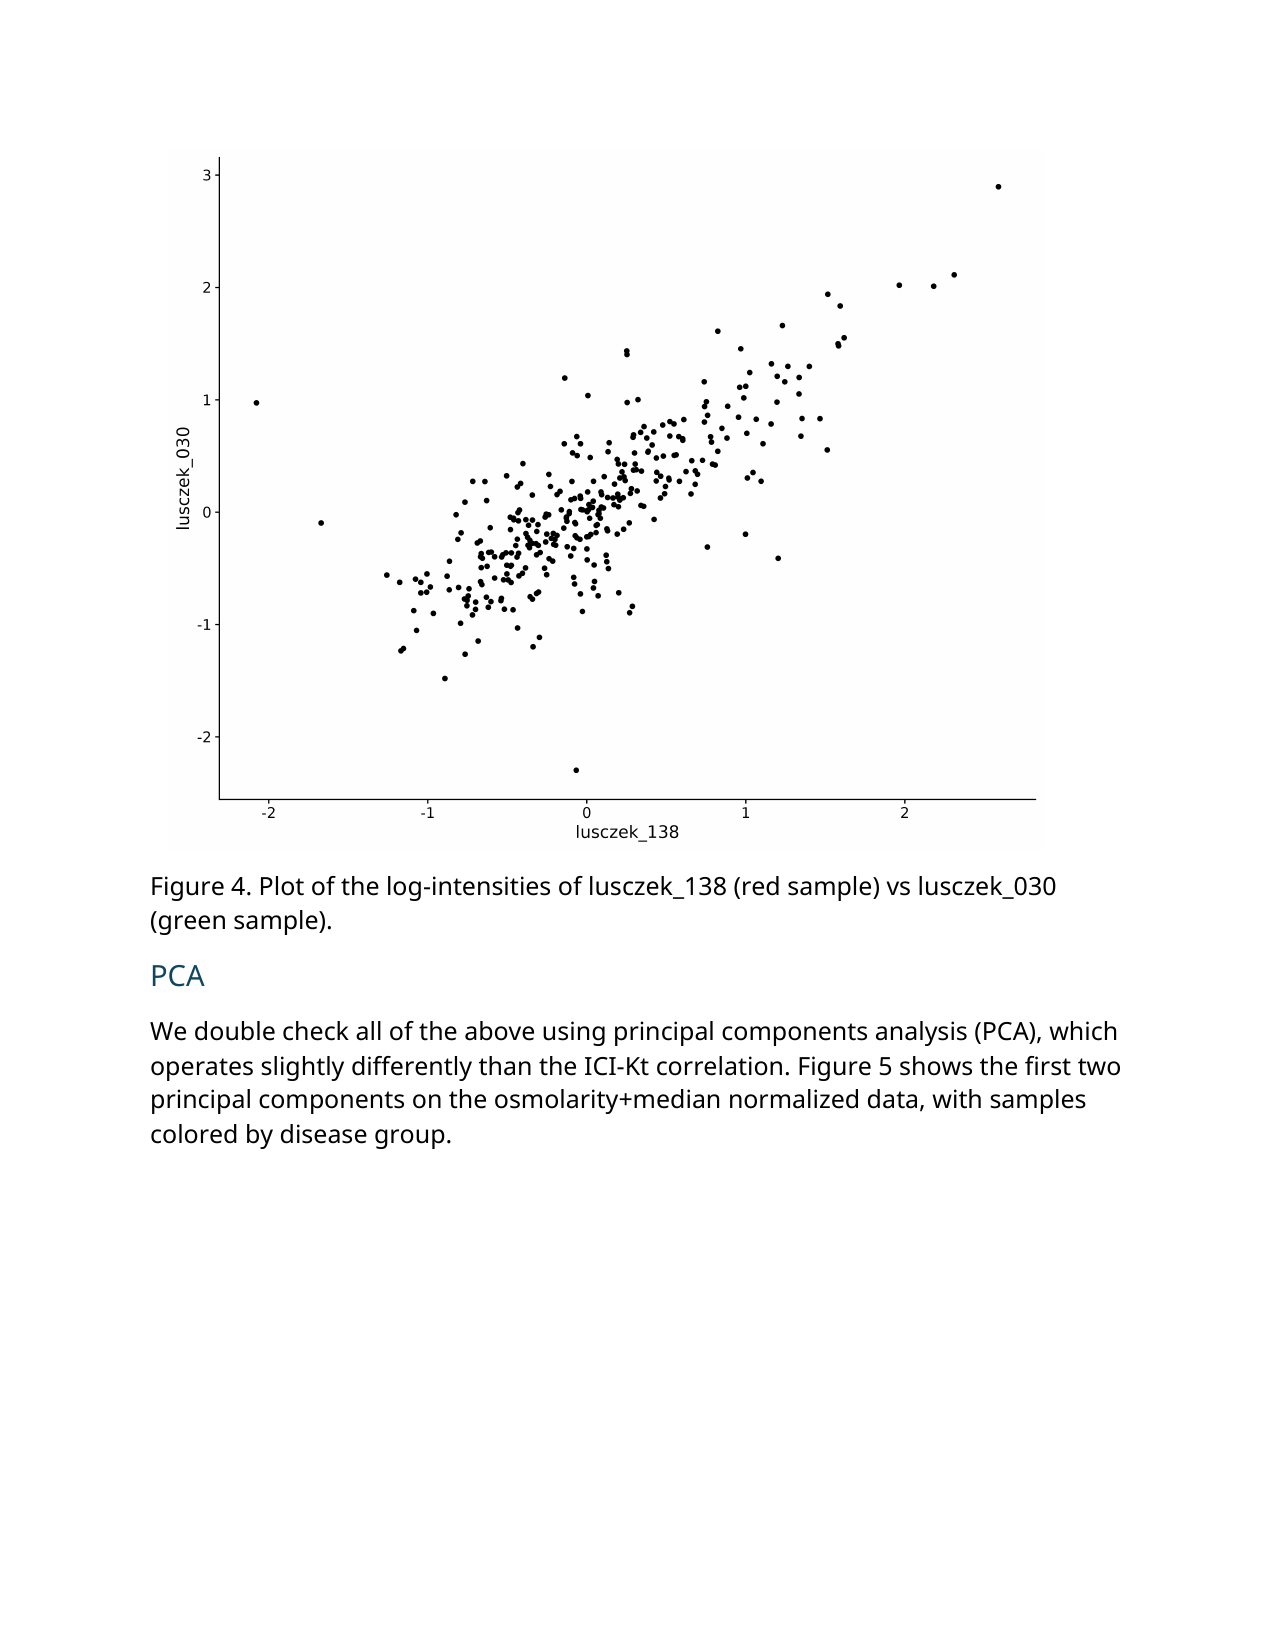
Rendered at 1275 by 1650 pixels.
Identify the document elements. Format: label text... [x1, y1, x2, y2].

picture [168, 150, 1044, 850]
text We double check all of the above using principal components analysis (PCA), which operates slightly differently than the ICI-Kt correlation. Figure 5 shows the first two principal components on the osmolarity+median normalized data, with samples colored by disease group. [150, 1014, 1125, 1150]
text Figure 4. Plot of the log-intensities of lusczek_138 (red sample) vs lusczek_030 (green sample). [150, 869, 1125, 937]
subtitle PCA [150, 956, 1125, 995]
